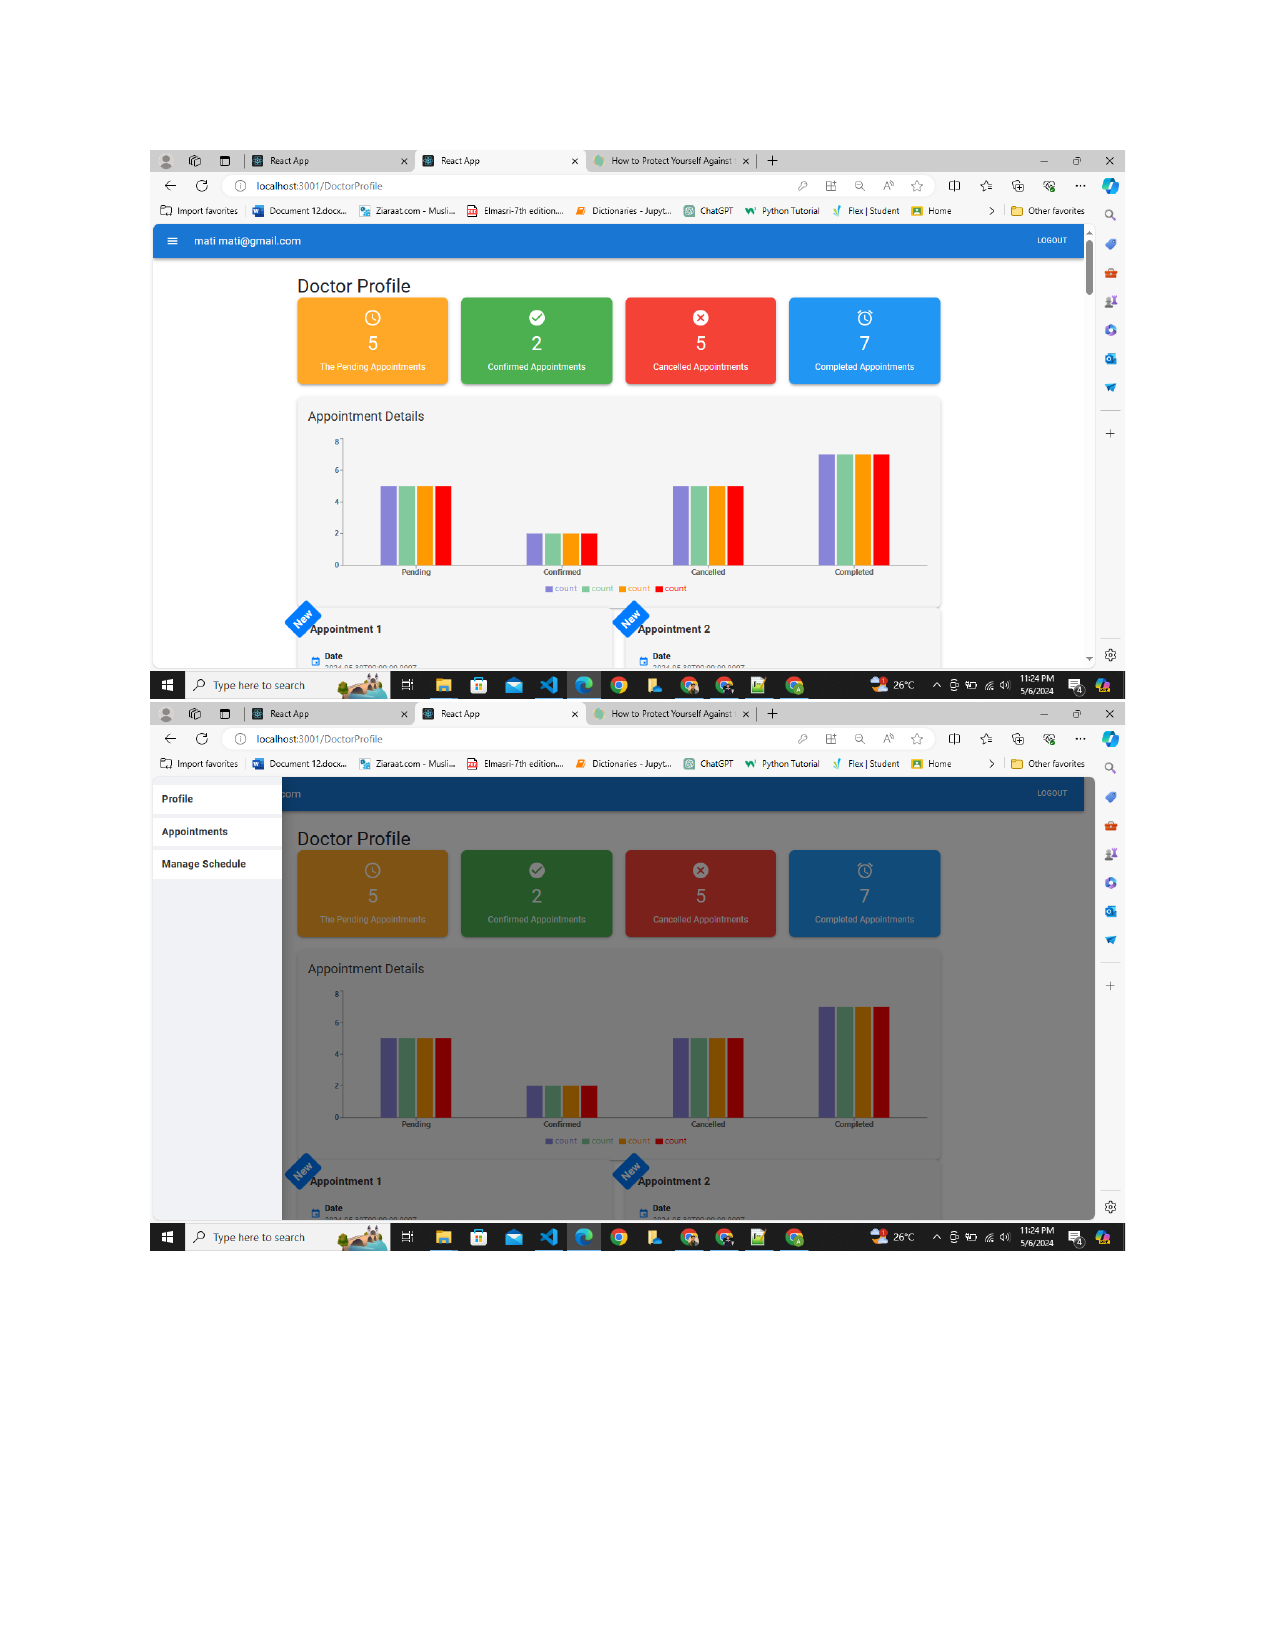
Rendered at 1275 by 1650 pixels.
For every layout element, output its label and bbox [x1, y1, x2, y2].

picture [150, 702, 1125, 1251]
picture [150, 150, 1125, 699]
